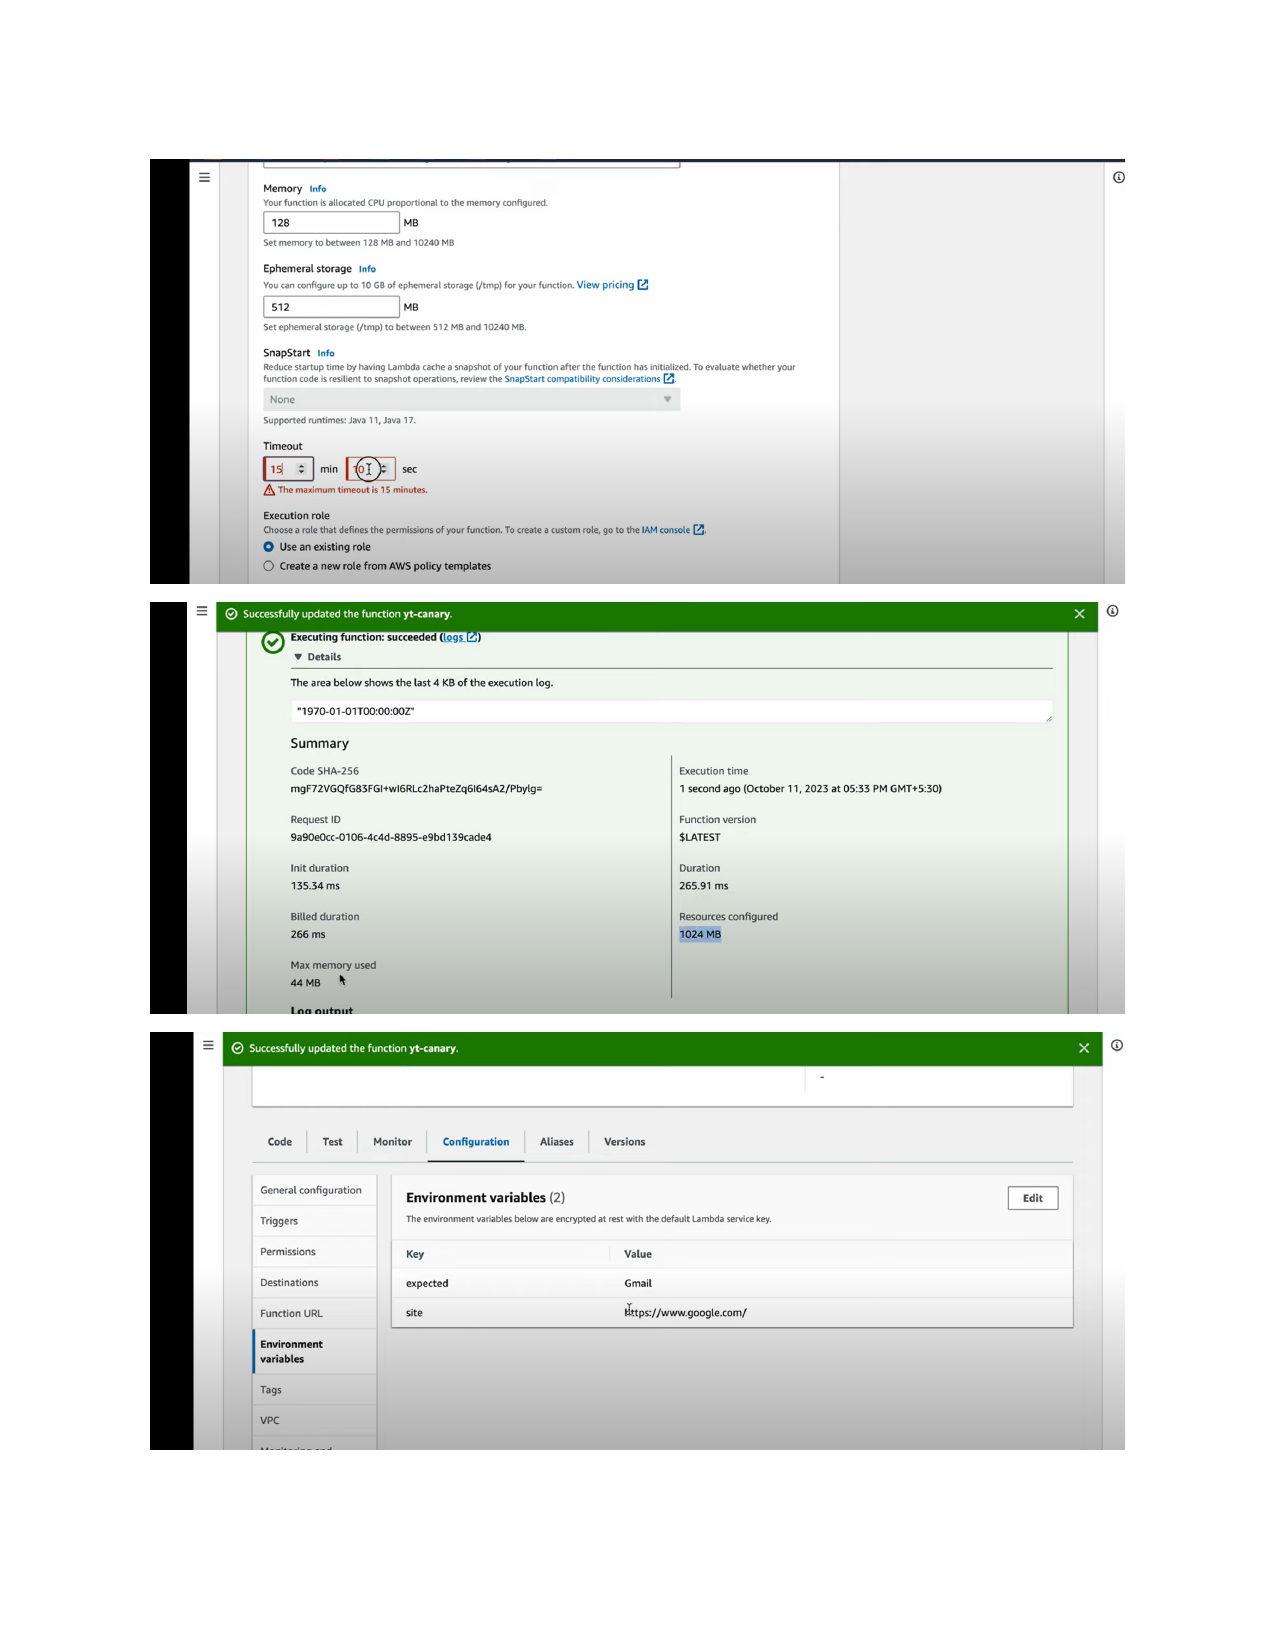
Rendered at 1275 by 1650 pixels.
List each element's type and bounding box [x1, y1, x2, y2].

picture [150, 602, 1125, 1014]
picture [150, 1032, 1125, 1450]
picture [150, 159, 1125, 584]
